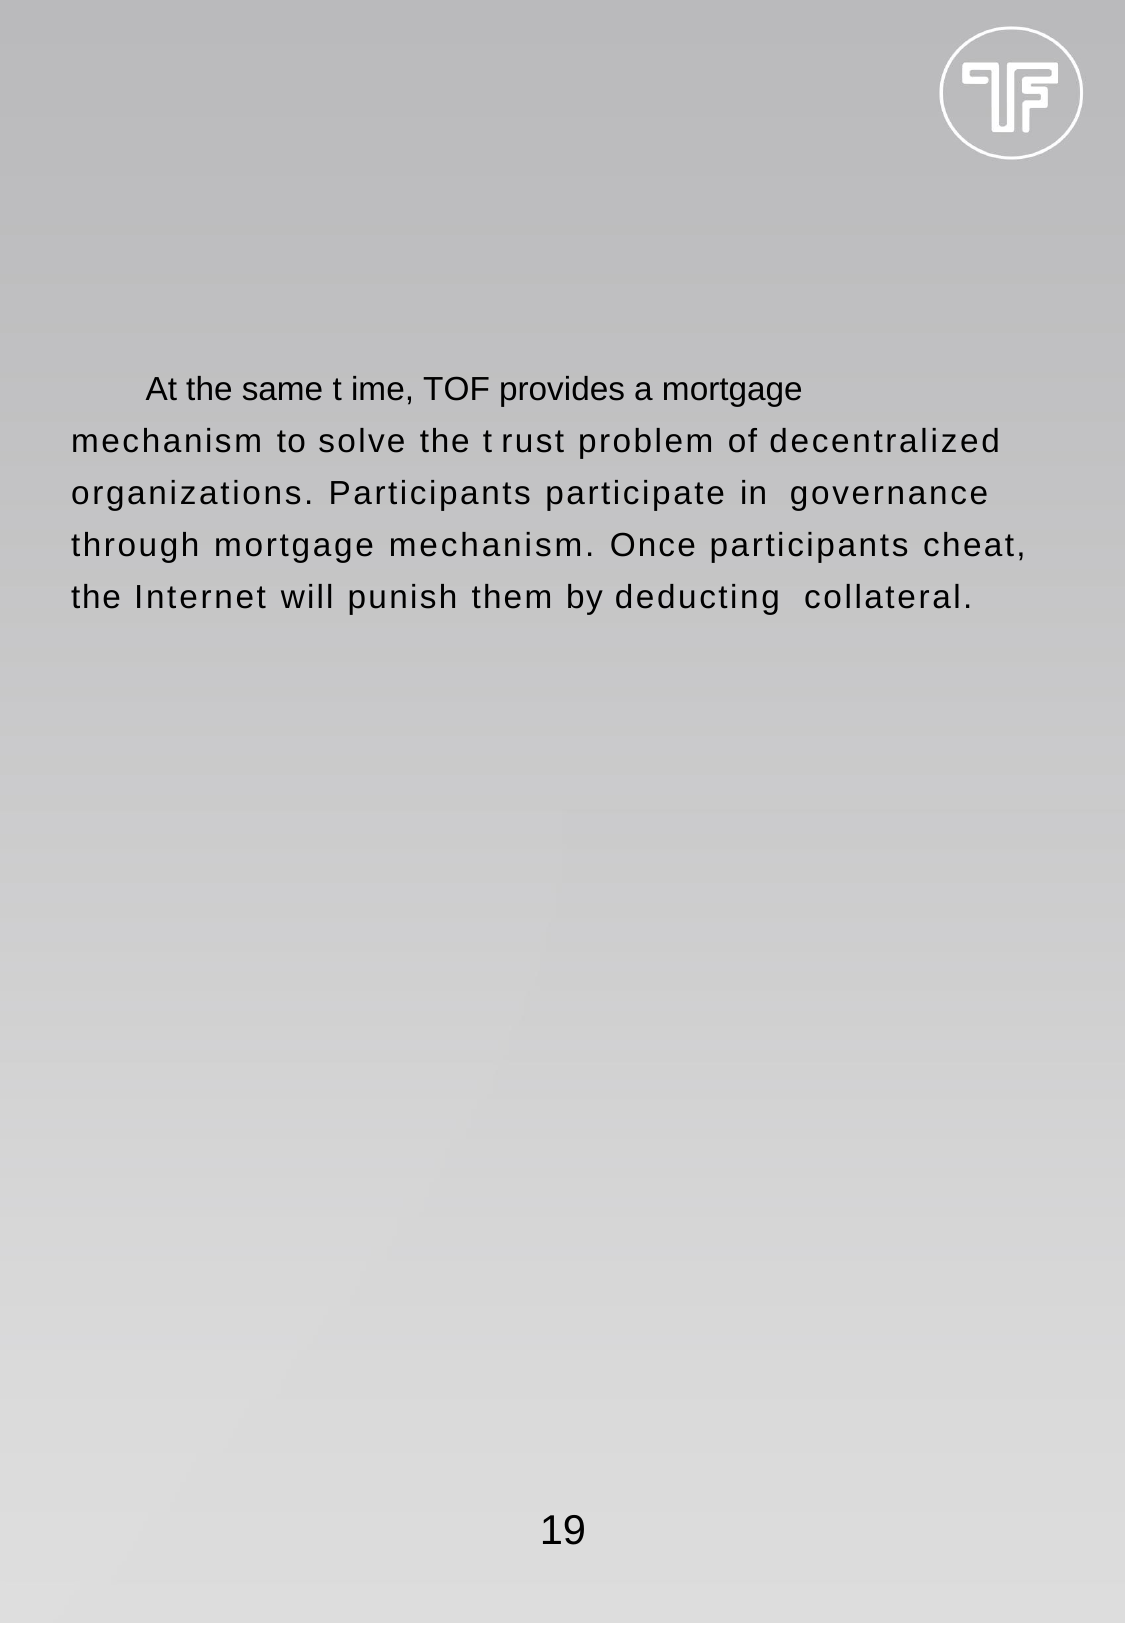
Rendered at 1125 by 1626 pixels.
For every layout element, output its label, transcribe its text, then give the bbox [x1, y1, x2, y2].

text mechanism to solve the t rust problem of decentralized organizations. Participants participate in governance [71, 421, 1100, 512]
subtitle 19 [86, 1505, 1039, 1553]
picture [0, 0, 1125, 1623]
text through mortgage mechanism. Once participants cheat, the Internet will punish them by deducting collateral. [71, 525, 1050, 615]
text At the same t ime, TOF provides a mortgage [145, 369, 1100, 407]
